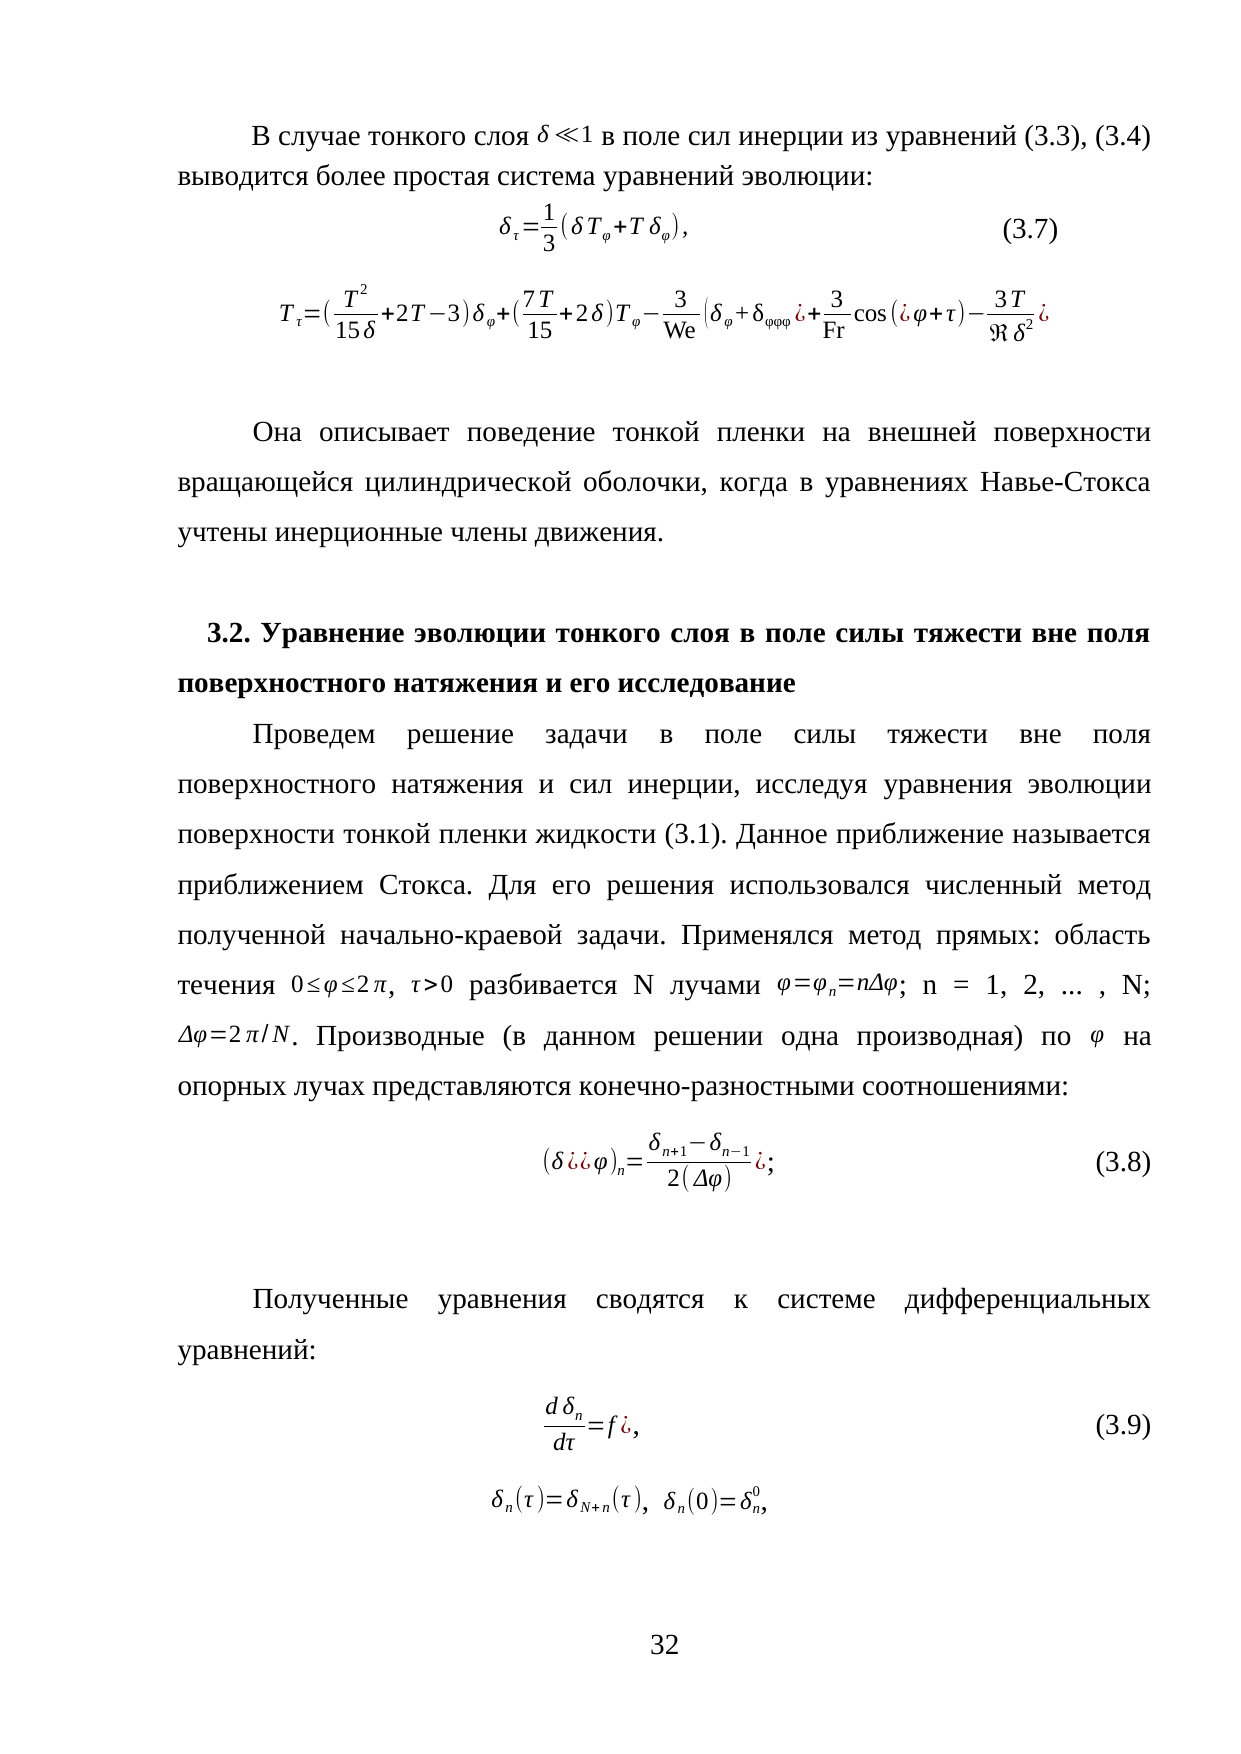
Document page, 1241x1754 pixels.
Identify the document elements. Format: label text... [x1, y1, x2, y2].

text , , [177, 1483, 1152, 1517]
text Она описывает поведение тонкой пленки на внешней поверхности вращающейся цилиндрической оболочки, когда в уравнениях Навье-Стокса учтены инерционные члены движения. [177, 414, 1152, 548]
text Проведем решение задачи в поле силы тяжести вне поля поверхностного натяжения и сил инерции, исследуя уравнения эволюции поверхности тонкой пленки жидкости (3.1). Данное приближение называется приближением Стокса. Для его решения использовался численный метод полученной начально-краевой задачи. Применялся метод прямых: область течения , разбивается N лучами ; n = 1, 2, ... , N; . Производные (в данном решении одна производная) по на опорных лучах представляются конечно-разностными соотношениями: [177, 716, 1152, 1102]
text ; (3.8) [177, 1129, 1152, 1194]
text (3.7) [402, 198, 1152, 257]
text Полученные уравнения сводятся к системе дифференциальных уравнений: [177, 1282, 1152, 1366]
subtitle 3.2. Уравнение эволюции тонкого слоя в поле силы тяжести вне поля поверхностного натяжения и его исследование [177, 615, 1152, 699]
text , (3.9) [177, 1393, 1152, 1455]
text В случае тонкого слоя в поле сил инерции из уравнений (3.3), (3.4) выводится более простая система уравнений эволюции: [177, 118, 1152, 192]
